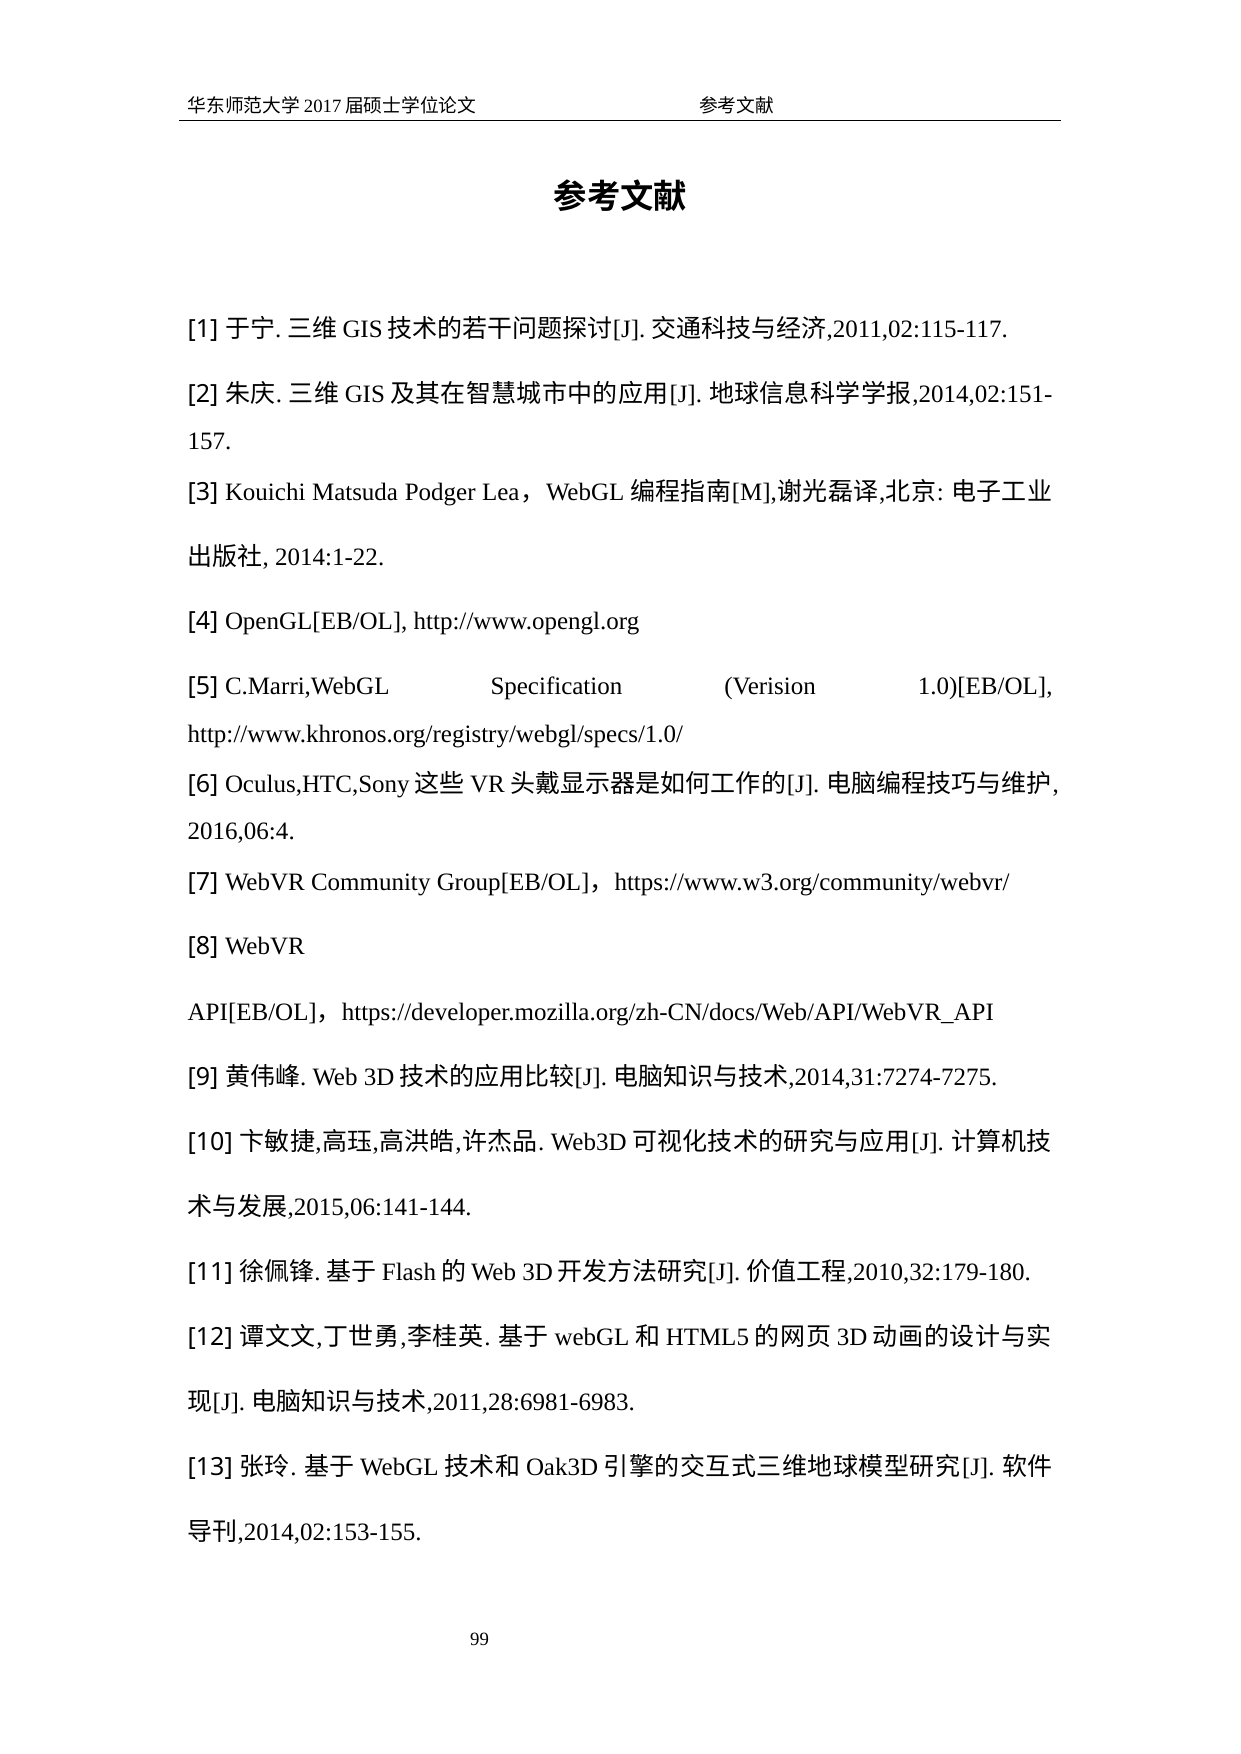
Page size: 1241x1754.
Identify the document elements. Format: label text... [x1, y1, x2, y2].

list OpenGL[EB/OL], http://www.opengl.org [187, 587, 1053, 652]
list 于宁. 三维GIS技术的若干问题探讨[J]. 交通科技与经济,2011,02:115-117. [187, 294, 1053, 359]
list Kouichi Matsuda Podger Lea，WebGL编程指南[M],谢光磊译,北京: 电子工业出版社, 2014:1-22. [187, 457, 1053, 587]
list Oculus,HTC,Sony这些VR头戴显示器是如何工作的[J]. 电脑编程技巧与维护,2016,06:4. [187, 749, 1053, 847]
list 朱庆. 三维GIS及其在智慧城市中的应用[J]. 地球信息科学学报,2014,02:151-157. [187, 359, 1053, 457]
list WebVR Community Group[EB/OL]，https://www.w3.org/community/webvr/ [187, 847, 1053, 912]
subtitle 参考文献 [187, 162, 1053, 227]
list 徐佩锋. 基于Flash的Web 3D开发方法研究[J]. 价值工程,2010,32:179-180. [187, 1237, 1053, 1302]
list 谭文文,丁世勇,李桂英. 基于webGL和HTML5的网页3D动画的设计与实现[J]. 电脑知识与技术,2011,28:6981-6983. [187, 1302, 1053, 1432]
list 黄伟峰. Web 3D技术的应用比较[J]. 电脑知识与技术,2014,31:7274-7275. [187, 1042, 1053, 1107]
list 张玲. 基于WebGL技术和Oak3D引擎的交互式三维地球模型研究[J]. 软件导刊,2014,02:153-155. [187, 1432, 1053, 1562]
list WebVR API[EB/OL]，https://developer.mozilla.org/zh-CN/docs/Web/API/WebVR_API [187, 912, 1053, 1042]
list 卞敏捷,高珏,高洪皓,许杰品. Web3D可视化技术的研究与应用[J]. 计算机技术与发展,2015,06:141-144. [187, 1107, 1053, 1237]
list C.Marri,WebGL Specification (Verision 1.0)[EB/OL], http://www.khronos.org/registry/webgl/specs/1.0/ [187, 652, 1053, 749]
